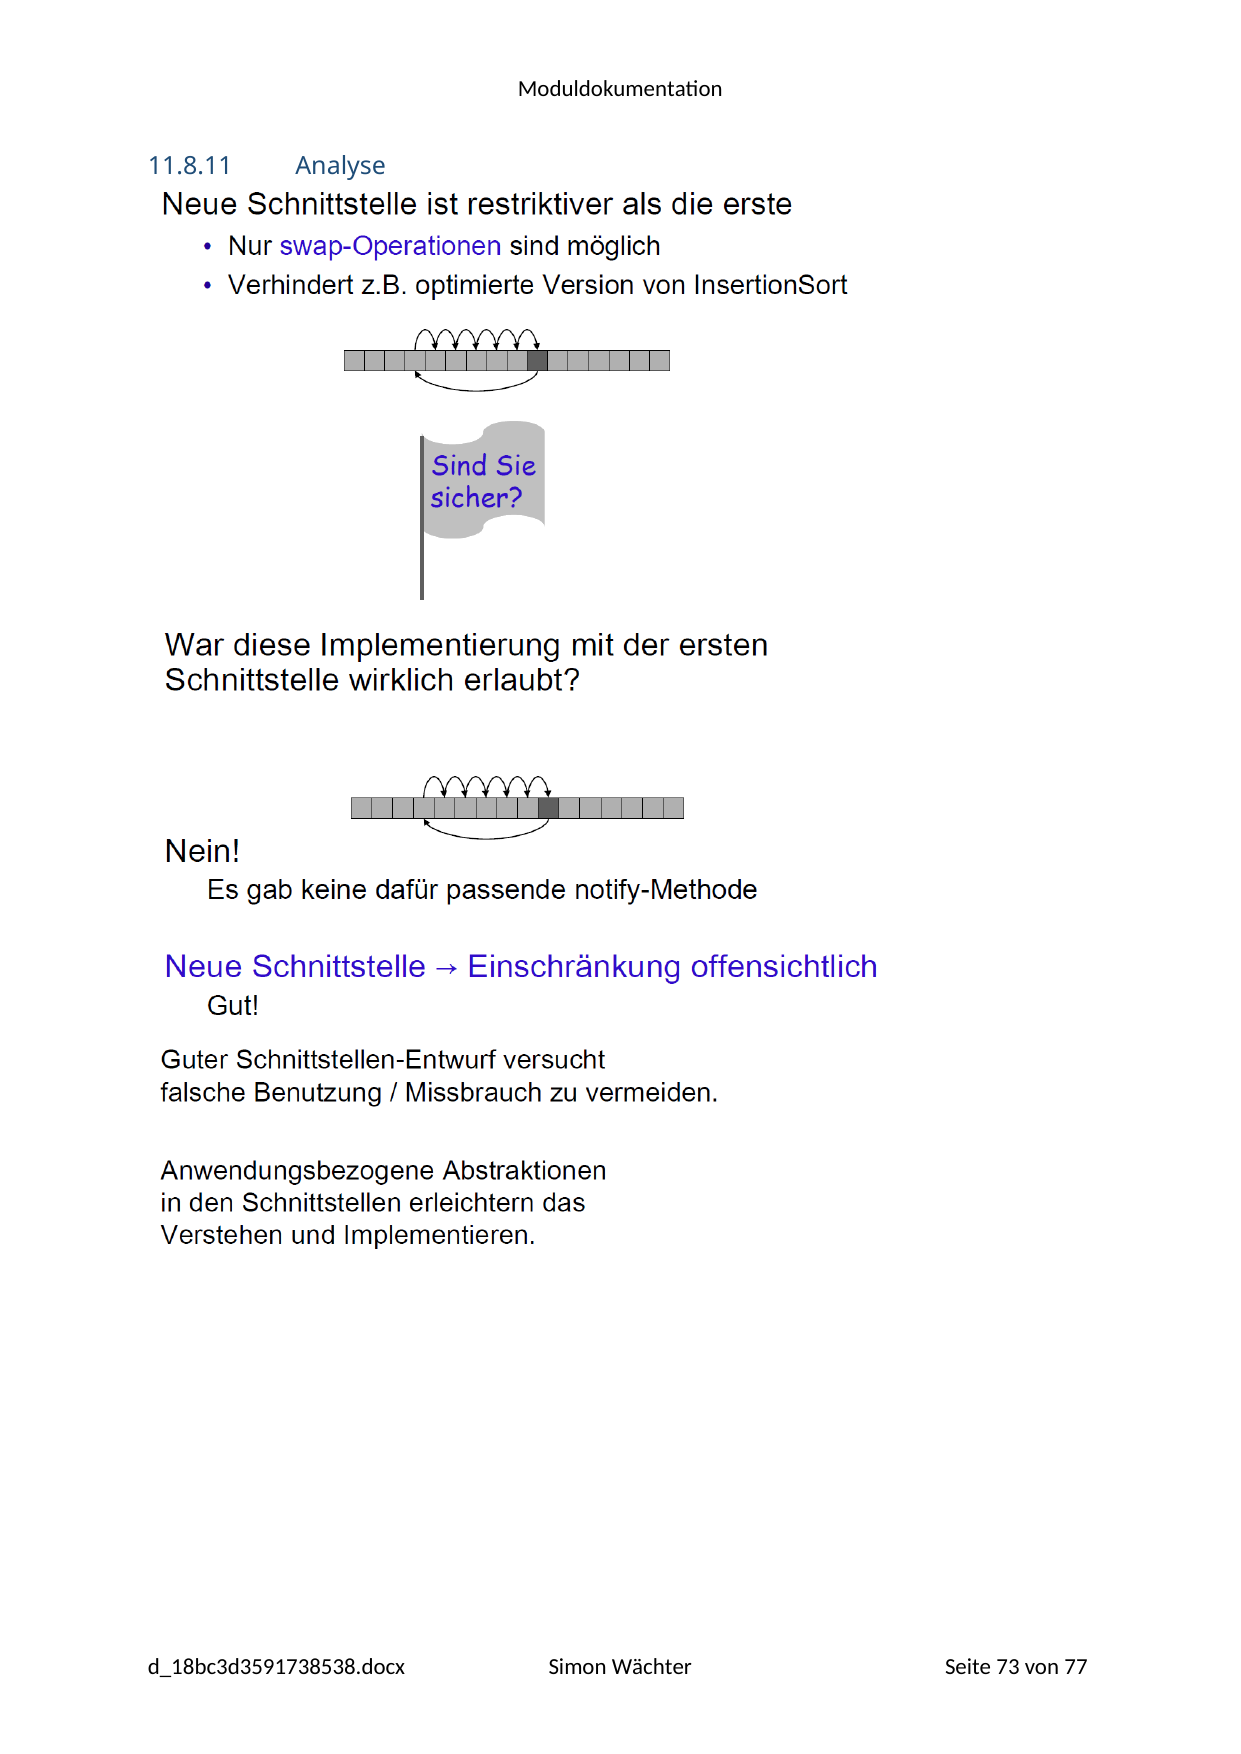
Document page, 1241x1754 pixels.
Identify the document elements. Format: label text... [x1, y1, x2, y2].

subtitle Analyse [148, 148, 1093, 182]
picture [147, 184, 902, 608]
picture [147, 626, 906, 1024]
picture [147, 1042, 782, 1256]
